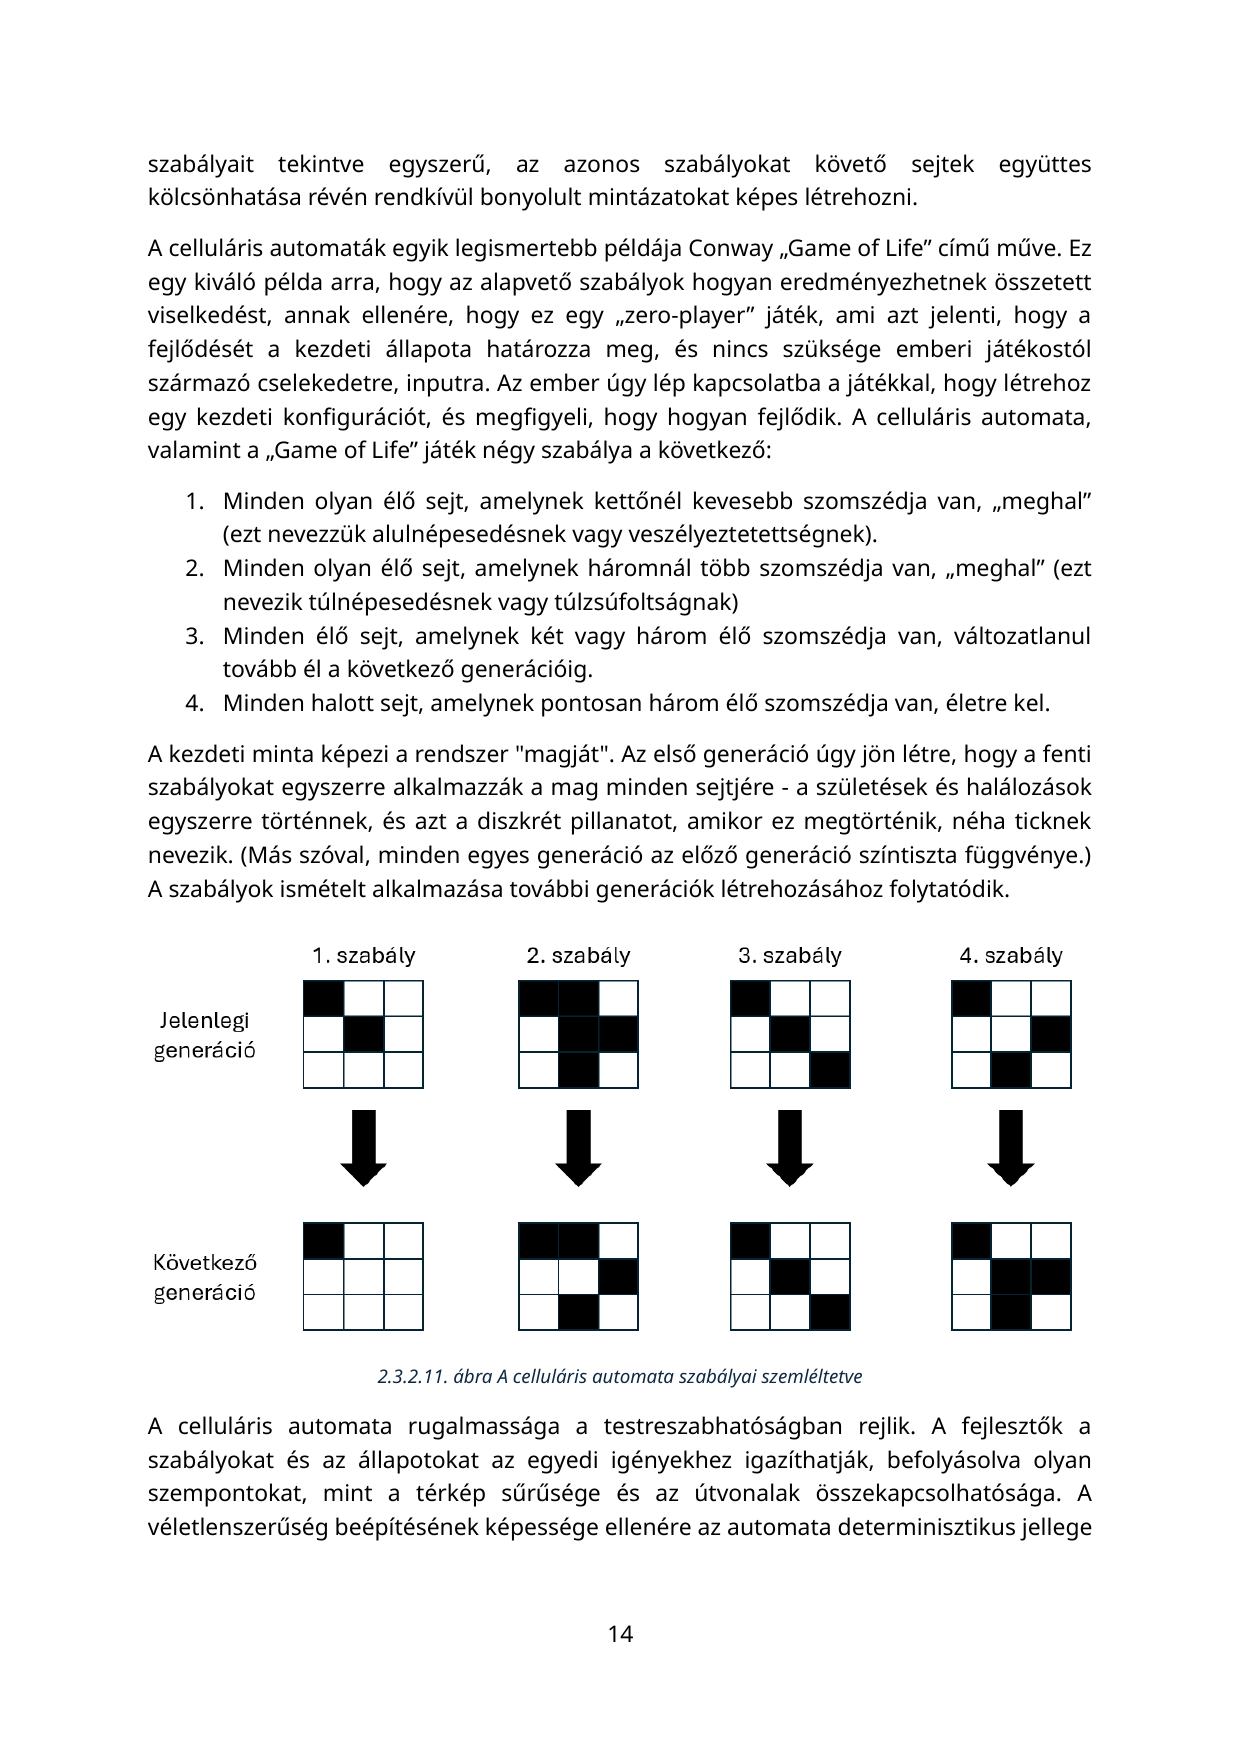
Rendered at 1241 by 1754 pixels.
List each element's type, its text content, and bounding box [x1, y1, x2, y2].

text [148, 1410, 1093, 1542]
text A kezdeti minta képezi a rendszer "magját". Az első generáció úgy jön létre, hogy a fenti szabályokat egyszerre alkalmazzák a mag minden sejtjére - a születések és halálozások egyszerre történnek, és azt a diszkrét pillanatot, amikor ez megtörténik, néha ticknek nevezik. (Más szóval, minden egyes generáció az előző generáció színtiszta függvénye.) A szabályok ismételt alkalmazása további generációk létrehozásához folytatódik. [148, 738, 1093, 904]
list Minden olyan élő sejt, amelynek háromnál több szomszédja van, „meghal” (ezt nevezik túlnépesedésnek vagy túlzsúfoltságnak) [185, 552, 1093, 617]
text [148, 148, 1093, 213]
list Minden élő sejt, amelynek két vagy három élő szomszédja van, változatlanul tovább él a következő generációig. [185, 620, 1093, 685]
picture [147, 923, 1093, 1345]
list Minden halott sejt, amelynek pontosan három élő szomszédja van, életre kel. [185, 687, 1093, 718]
list Minden olyan élő sejt, amelynek kettőnél kevesebb szomszédja van, „meghal” (ezt nevezzük alulnépesedésnek vagy veszélyeztetettségnek). [185, 485, 1093, 550]
text A celluláris automaták egyik legismertebb példája Conway „Game of Life” című műve. Ez egy kiváló példa arra, hogy az alapvető szabályok hogyan eredményezhetnek összetett viselkedést, annak ellenére, hogy ez egy „zero-player” játék, ami azt jelenti, hogy a fejlődését a kezdeti állapota határozza meg, és nincs szüksége emberi játékostól származó cselekedetre, inputra. Az ember úgy lép kapcsolatba a játékkal, hogy létrehoz egy kezdeti konfigurációt, és megfigyeli, hogy hogyan fejlődik. A celluláris automata, valamint a „Game of Life” játék négy szabálya a következő: [148, 232, 1093, 466]
